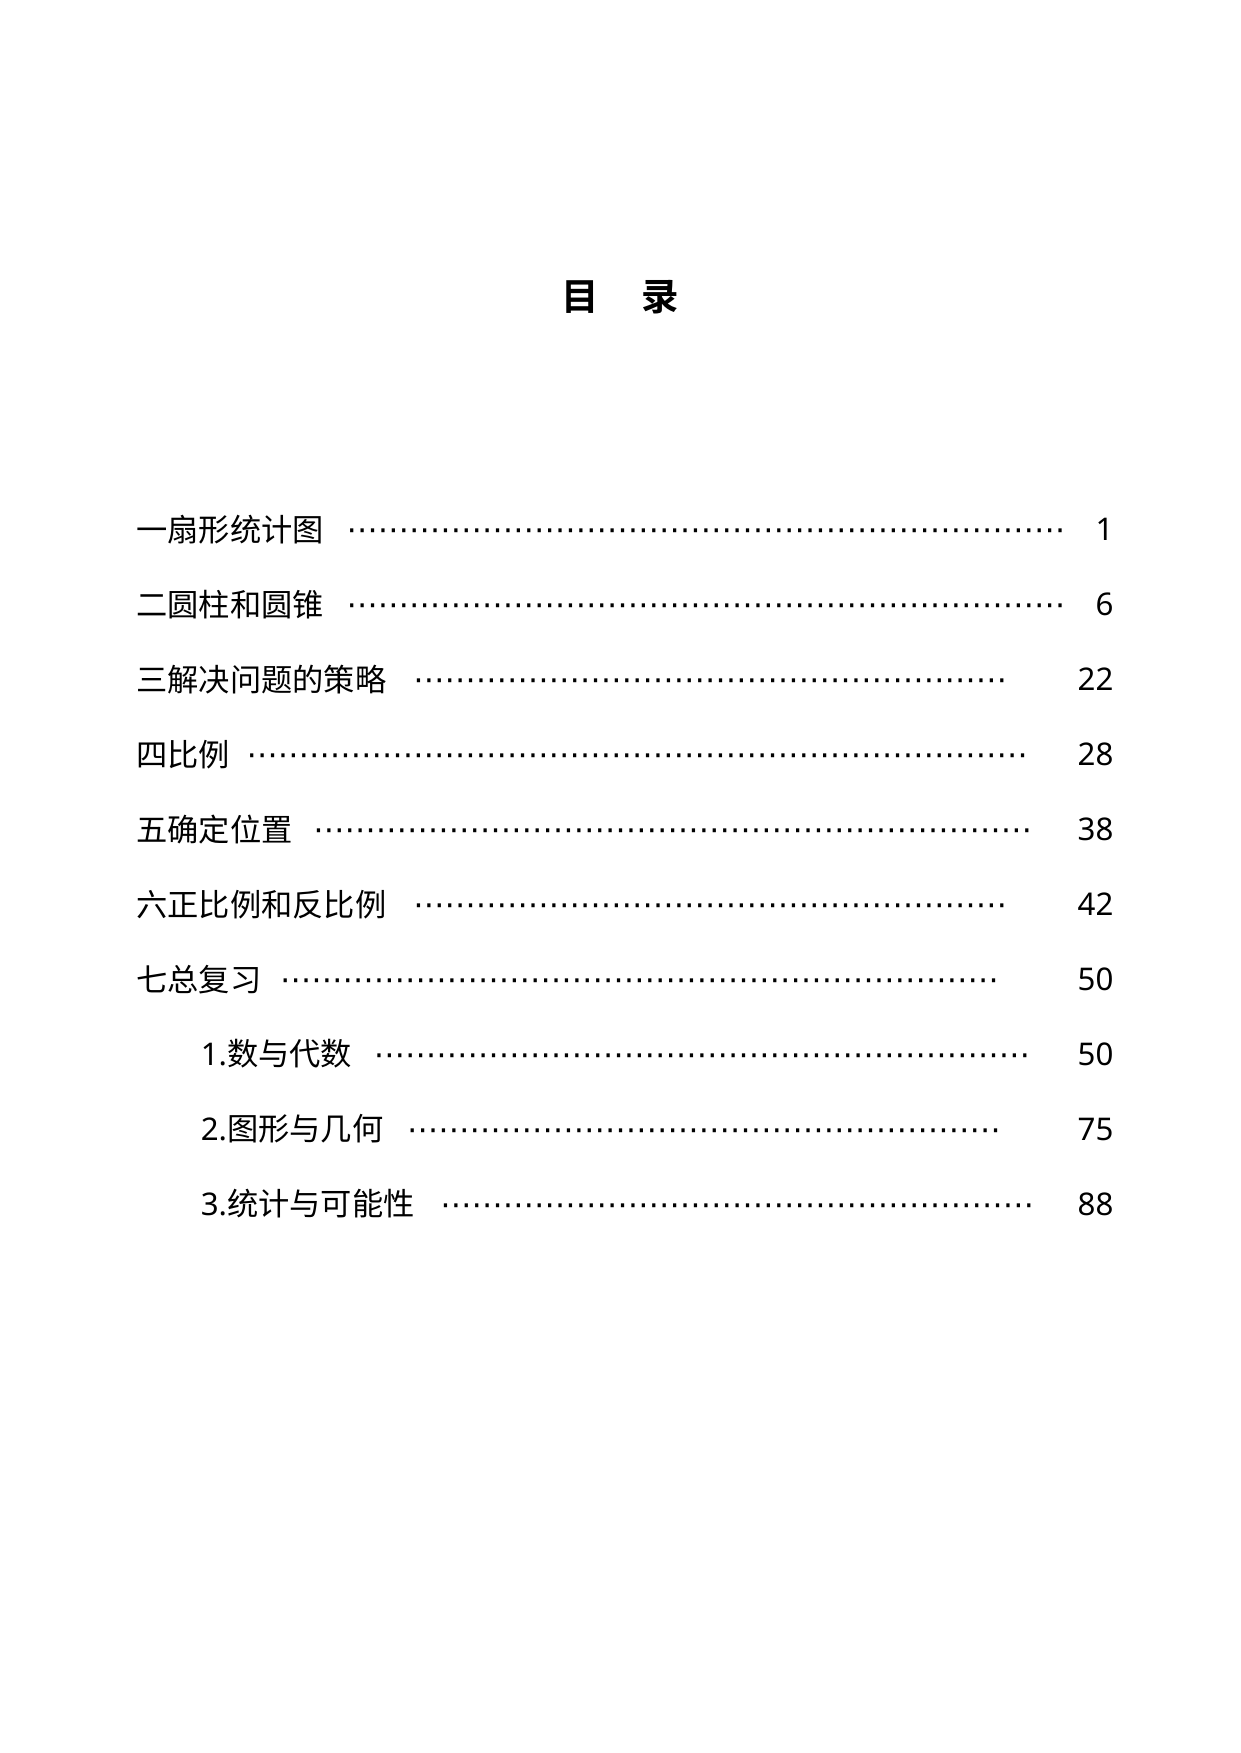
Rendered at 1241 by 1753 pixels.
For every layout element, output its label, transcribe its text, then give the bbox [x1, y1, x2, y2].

table_header 50 [1059, 1002, 1113, 1075]
table_header 50 [1059, 927, 1113, 1000]
table_header 88 [1059, 1152, 1113, 1225]
table_header ⋯⋯⋯⋯⋯⋯⋯⋯⋯⋯⋯⋯⋯⋯⋯⋯⋯⋯⋯⋯⋯⋯⋯ [346, 477, 1076, 550]
table_header 二圆柱和圆锥 [136, 552, 346, 625]
table_header ⋯⋯⋯⋯⋯⋯⋯⋯⋯⋯⋯⋯⋯⋯⋯⋯⋯⋯⋯ [407, 1077, 1059, 1150]
table_header 六正比例和反比例 [136, 852, 413, 925]
table_header 42 [1059, 852, 1113, 925]
table_header ⋯⋯⋯⋯⋯⋯⋯⋯⋯⋯⋯⋯⋯⋯⋯⋯⋯⋯⋯⋯⋯⋯⋯ [280, 927, 1059, 1000]
table_header ⋯⋯⋯⋯⋯⋯⋯⋯⋯⋯⋯⋯⋯⋯⋯⋯⋯⋯⋯⋯⋯ [374, 1002, 1059, 1075]
table_header ⋯⋯⋯⋯⋯⋯⋯⋯⋯⋯⋯⋯⋯⋯⋯⋯⋯⋯⋯ [413, 627, 1059, 700]
table_header 6 [1076, 552, 1113, 625]
table_header 三解决问题的策略 [136, 627, 413, 700]
table_header 28 [1059, 702, 1113, 775]
table_header 22 [1059, 627, 1113, 700]
text 目 录 [127, 264, 1113, 321]
table_header ⋯⋯⋯⋯⋯⋯⋯⋯⋯⋯⋯⋯⋯⋯⋯⋯⋯⋯⋯ [440, 1152, 1059, 1225]
table_header 一扇形统计图 [136, 477, 346, 550]
table_header 75 [1059, 1077, 1113, 1150]
table_header ⋯⋯⋯⋯⋯⋯⋯⋯⋯⋯⋯⋯⋯⋯⋯⋯⋯⋯⋯⋯⋯⋯⋯ [313, 777, 1059, 850]
table_header 七总复习 [136, 927, 280, 1000]
table_header 2.图形与几何 [201, 1077, 407, 1150]
table_header ⋯⋯⋯⋯⋯⋯⋯⋯⋯⋯⋯⋯⋯⋯⋯⋯⋯⋯⋯⋯⋯⋯⋯ [346, 552, 1076, 625]
table_header ⋯⋯⋯⋯⋯⋯⋯⋯⋯⋯⋯⋯⋯⋯⋯⋯⋯⋯⋯⋯⋯⋯⋯⋯⋯ [246, 702, 1059, 775]
table_header 1.数与代数 [201, 1002, 373, 1075]
table_header 38 [1059, 777, 1113, 850]
table_header ⋯⋯⋯⋯⋯⋯⋯⋯⋯⋯⋯⋯⋯⋯⋯⋯⋯⋯⋯ [413, 852, 1059, 925]
table_header 四比例 [136, 702, 246, 775]
table_header 3.统计与可能性 [201, 1152, 440, 1225]
table_header 五确定位置 [136, 777, 313, 850]
table_header 1 [1076, 477, 1113, 550]
